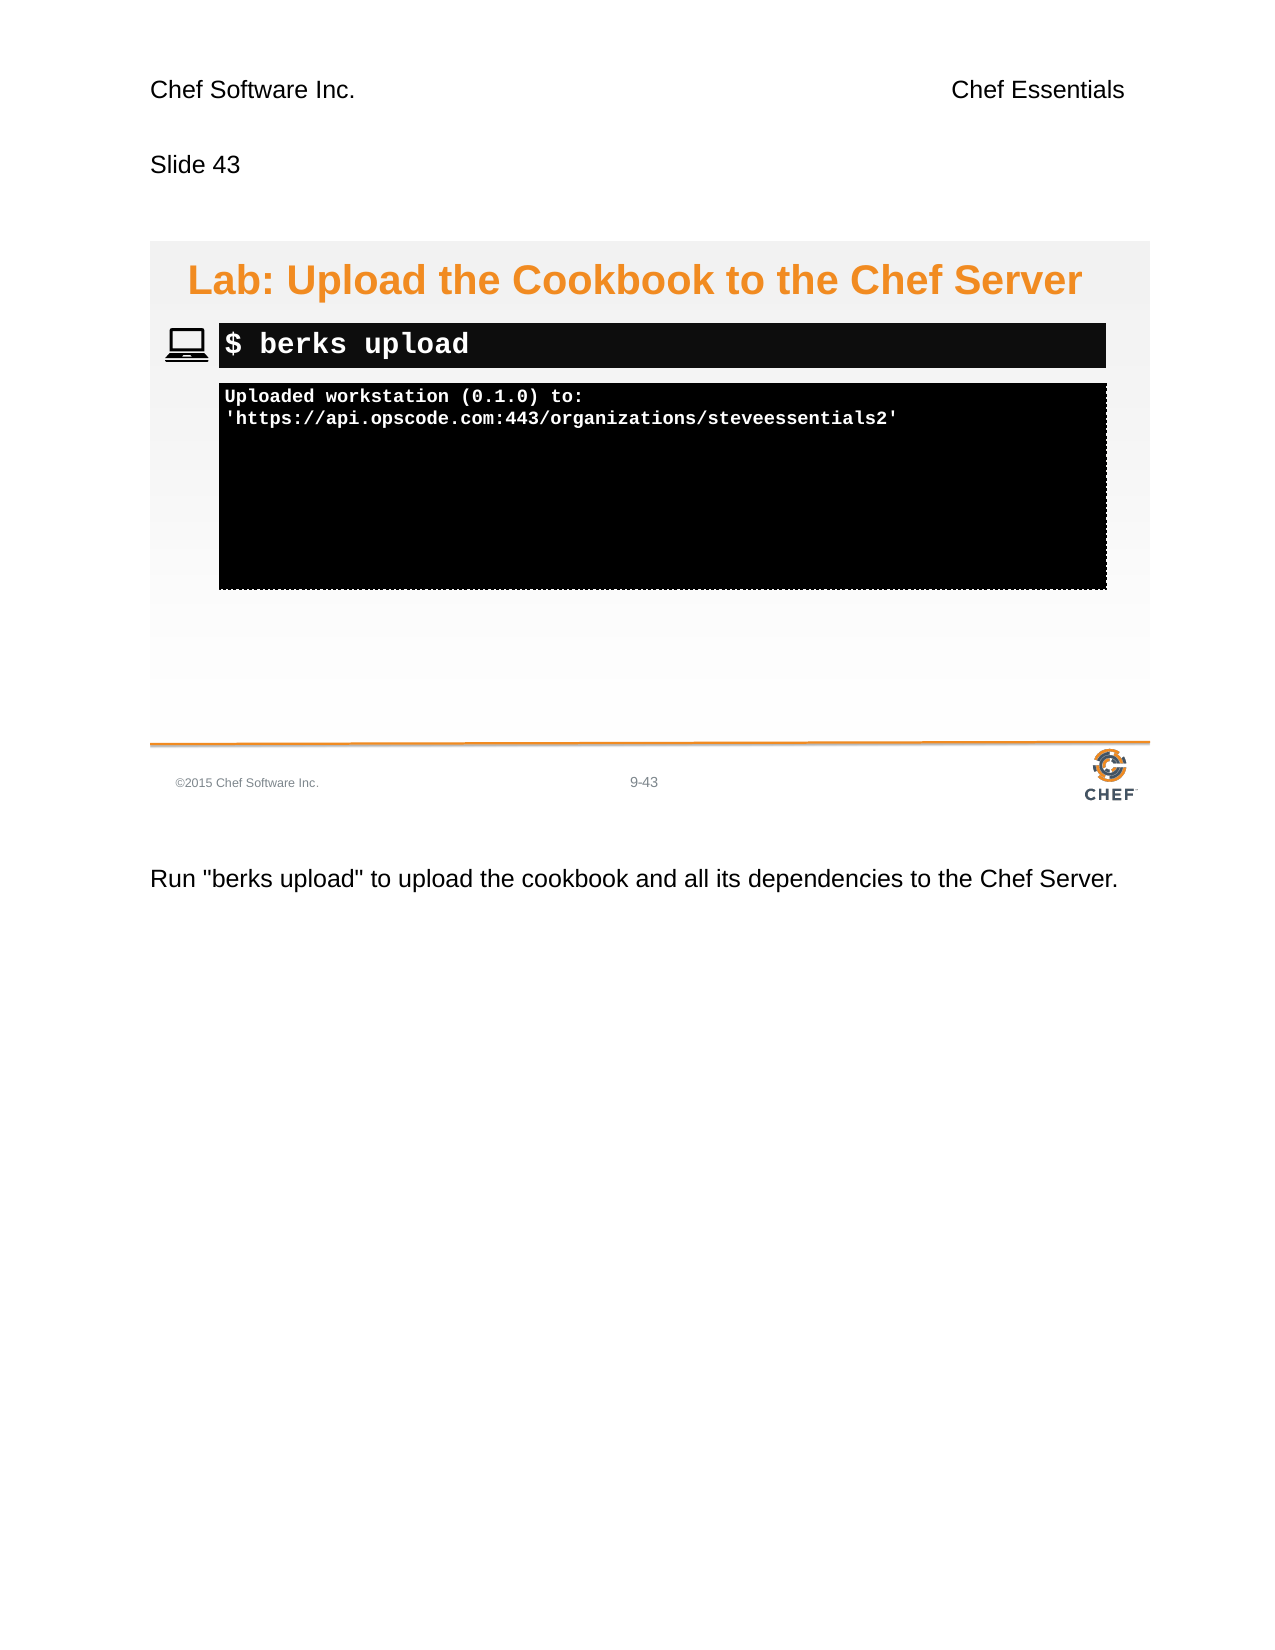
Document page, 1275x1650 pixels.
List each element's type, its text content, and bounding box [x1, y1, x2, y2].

text Slide 43 [150, 150, 1125, 179]
text Run "berks upload" to upload the cookbook and all its dependencies to the Chef Server. [150, 864, 1125, 893]
